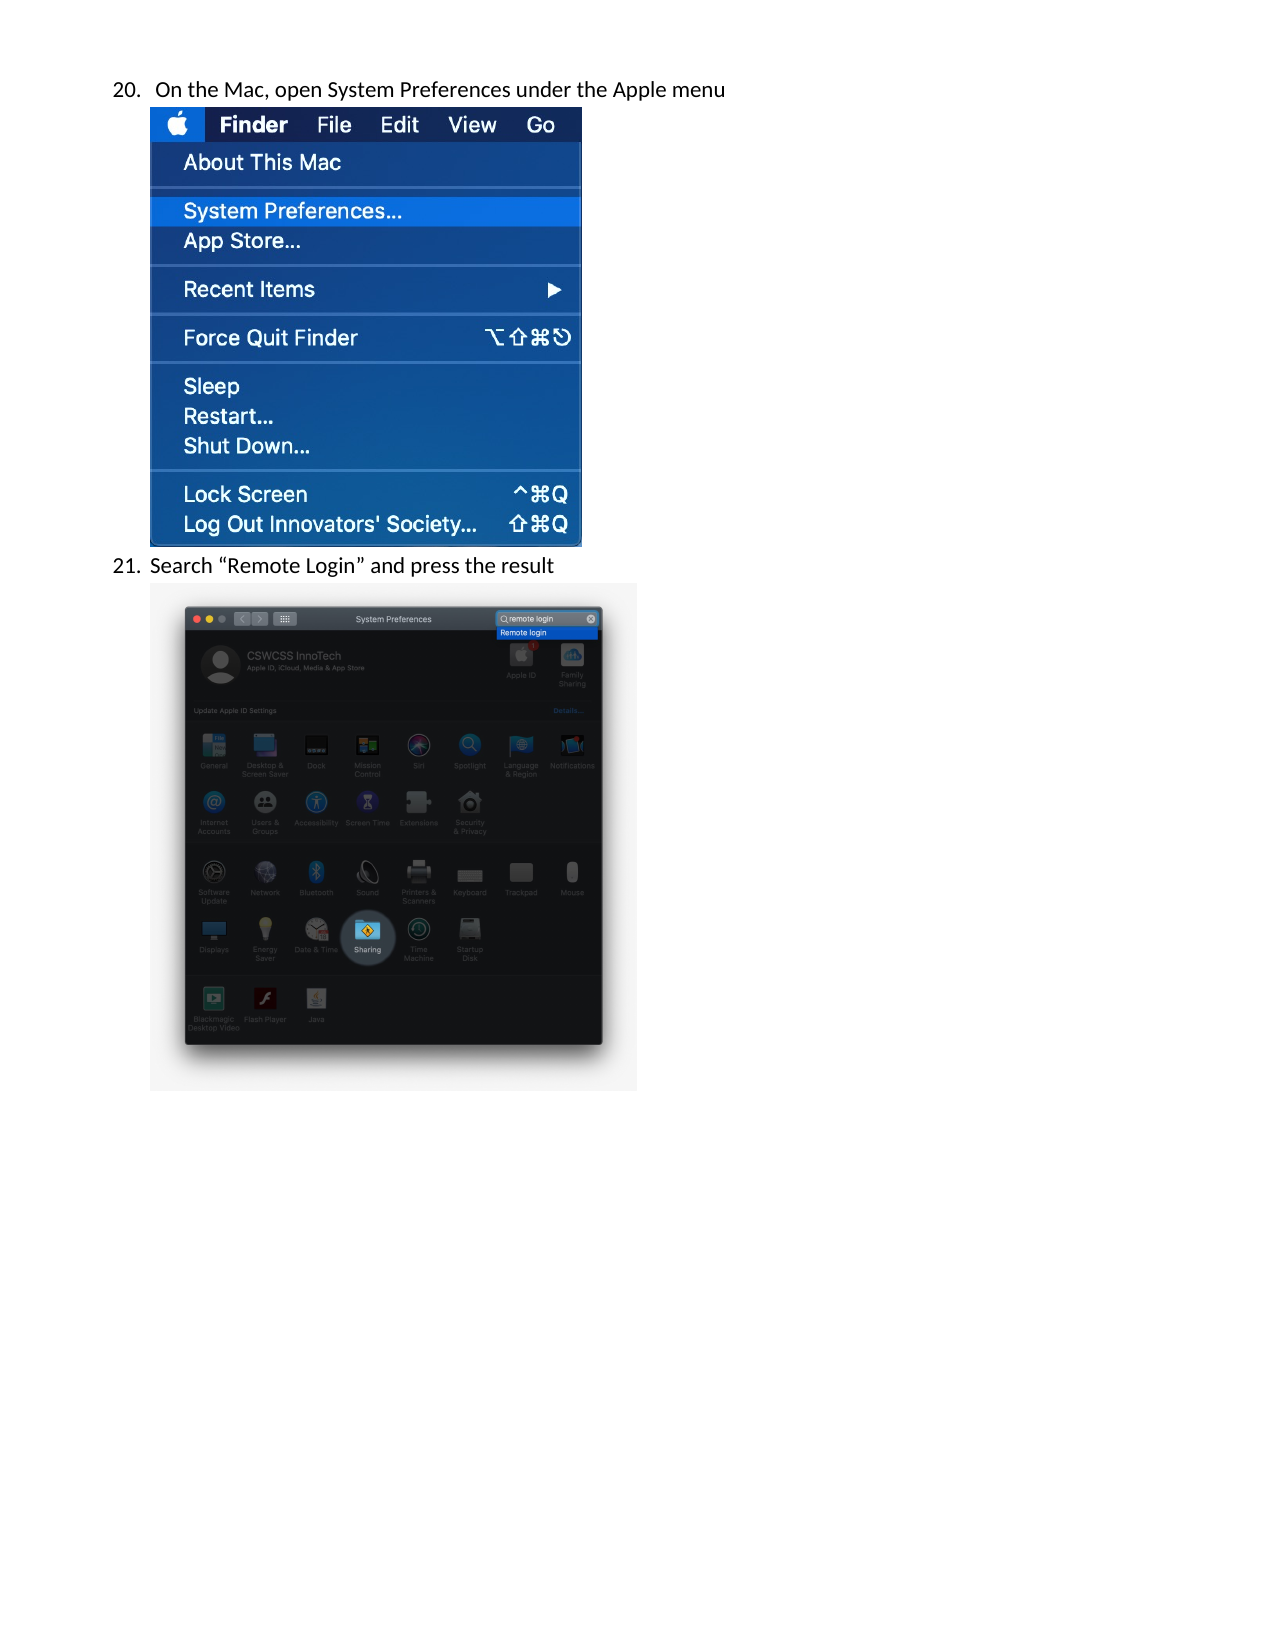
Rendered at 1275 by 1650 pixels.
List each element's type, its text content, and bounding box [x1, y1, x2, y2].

picture [150, 107, 582, 547]
picture [150, 583, 637, 1091]
